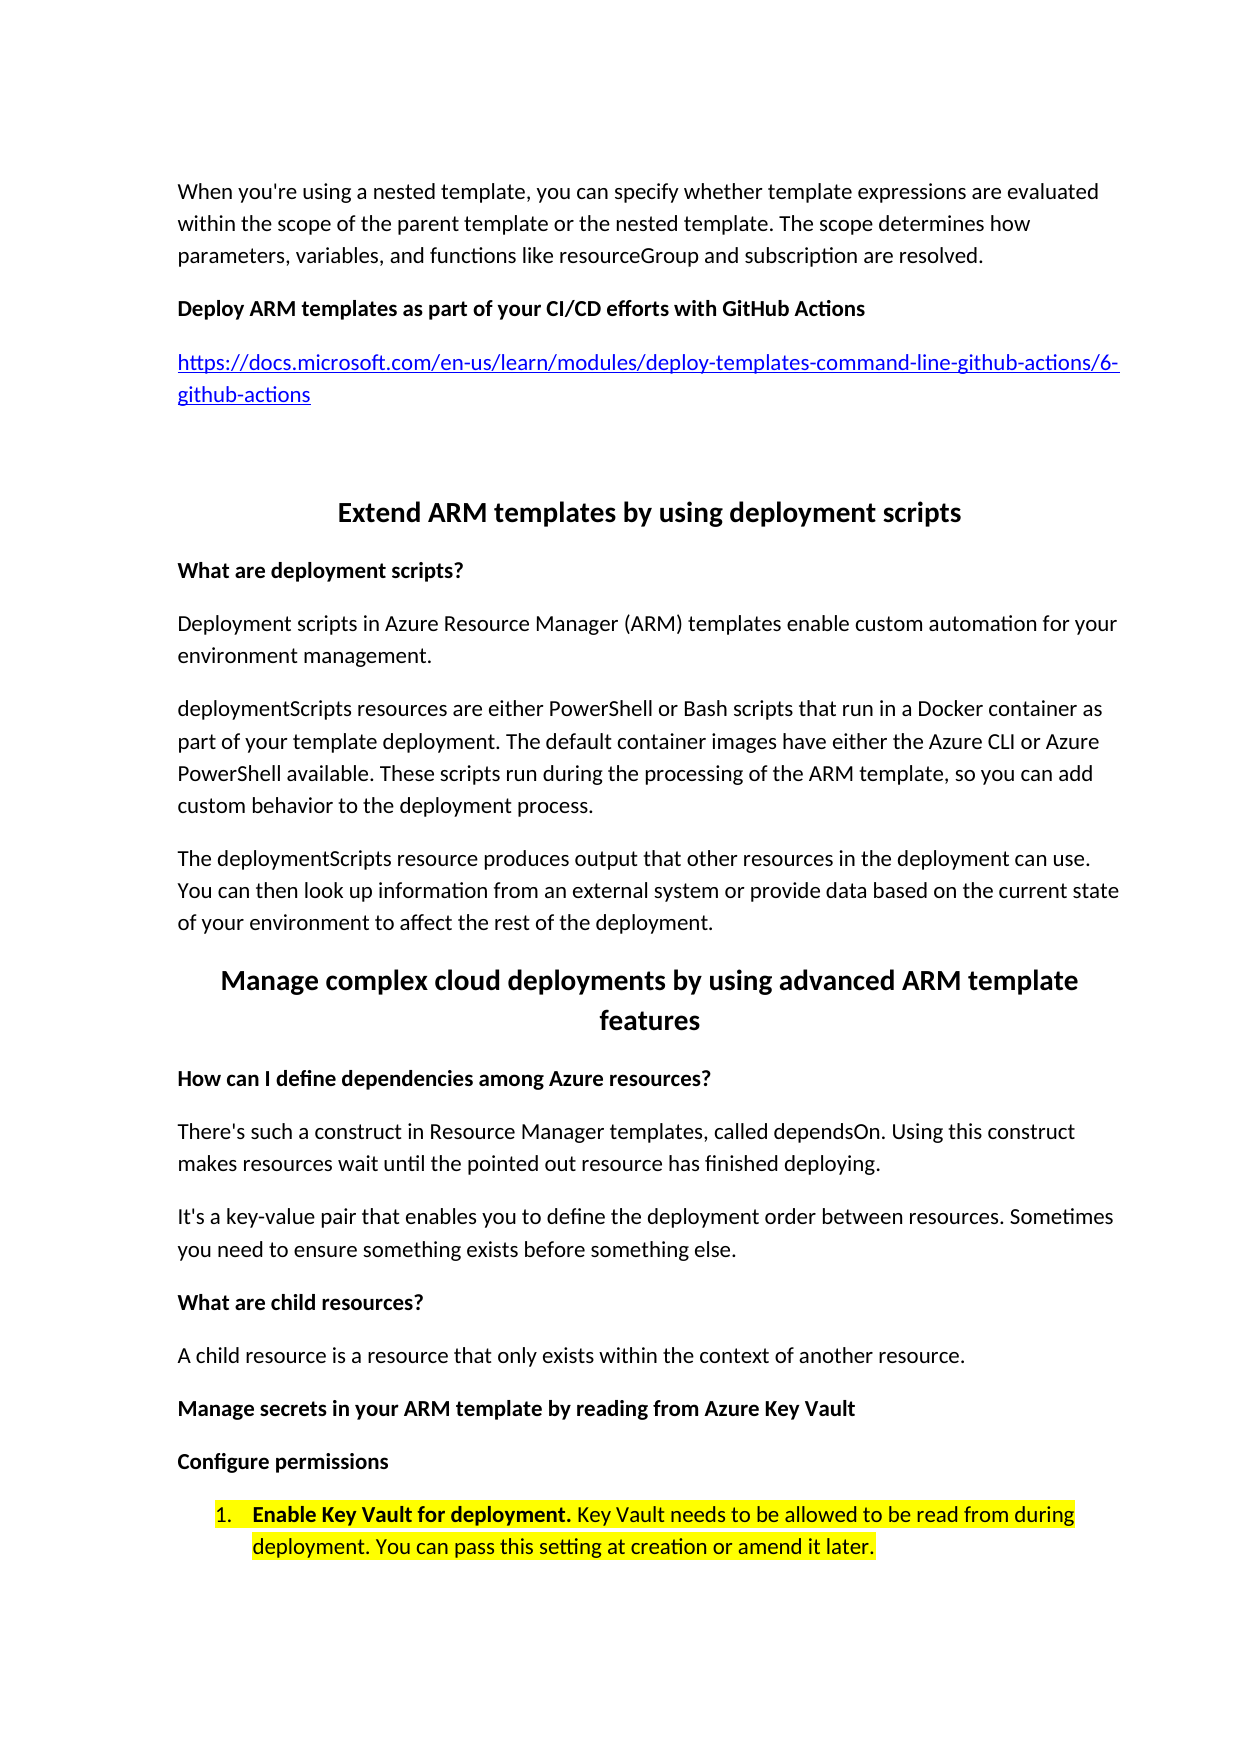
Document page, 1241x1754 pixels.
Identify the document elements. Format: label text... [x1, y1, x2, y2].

text What are deployment scripts? [177, 556, 1122, 584]
text What are child resources? [177, 1288, 1122, 1316]
text When you're using a nested template, you can specify whether template expressions are evaluated within the scope of the parent template or the nested template. The scope determines how parameters, variables, and functions like resourceGroup and subscription are resolved. [177, 177, 1122, 269]
text The deploymentScripts resource produces output that other resources in the deployment can use. You can then look up information from an external system or provide data based on the current state of your environment to affect the rest of the deployment. [177, 844, 1122, 937]
text Deploy ARM templates as part of your CI/CD efforts with GitHub Actions [177, 294, 1122, 323]
text Extend ARM templates by using deployment scripts [177, 494, 1122, 530]
text How can I define dependencies among Azure resources? [177, 1064, 1122, 1092]
text Manage secrets in your ARM template by reading from Azure Key Vault [177, 1394, 1122, 1422]
text A child resource is a resource that only exists within the context of another resource. [177, 1341, 1122, 1369]
text Manage complex cloud deployments by using advanced ARM template features [177, 962, 1122, 1038]
text Deployment scripts in Azure Resource Manager (ARM) templates enable custom automation for your environment management. [177, 609, 1122, 669]
text Configure permissions [177, 1447, 1122, 1475]
text It's a key-value pair that enables you to define the deployment order between resources. Sometimes you need to ensure something exists before something else. [177, 1202, 1122, 1263]
text There's such a construct in Resource Manager templates, called dependsOn. Using this construct makes resources wait until the pointed out resource has finished deploying. [177, 1117, 1122, 1177]
list Enable Key Vault for deployment. Key Vault needs to be allowed to be read from during deployment. You can pass this setting at creation or amend it later. [215, 1500, 1122, 1560]
text deploymentScripts resources are either PowerShell or Bash scripts that run in a Docker container as part of your template deployment. The default container images have either the Azure CLI or Azure PowerShell available. These scripts run during the processing of the ARM template, so you can add custom behavior to the deployment process. [177, 694, 1122, 819]
text https://docs.microsoft.com/en-us/learn/modules/deploy-templates-command-line-github-actions/6-github-actions [177, 348, 1122, 408]
